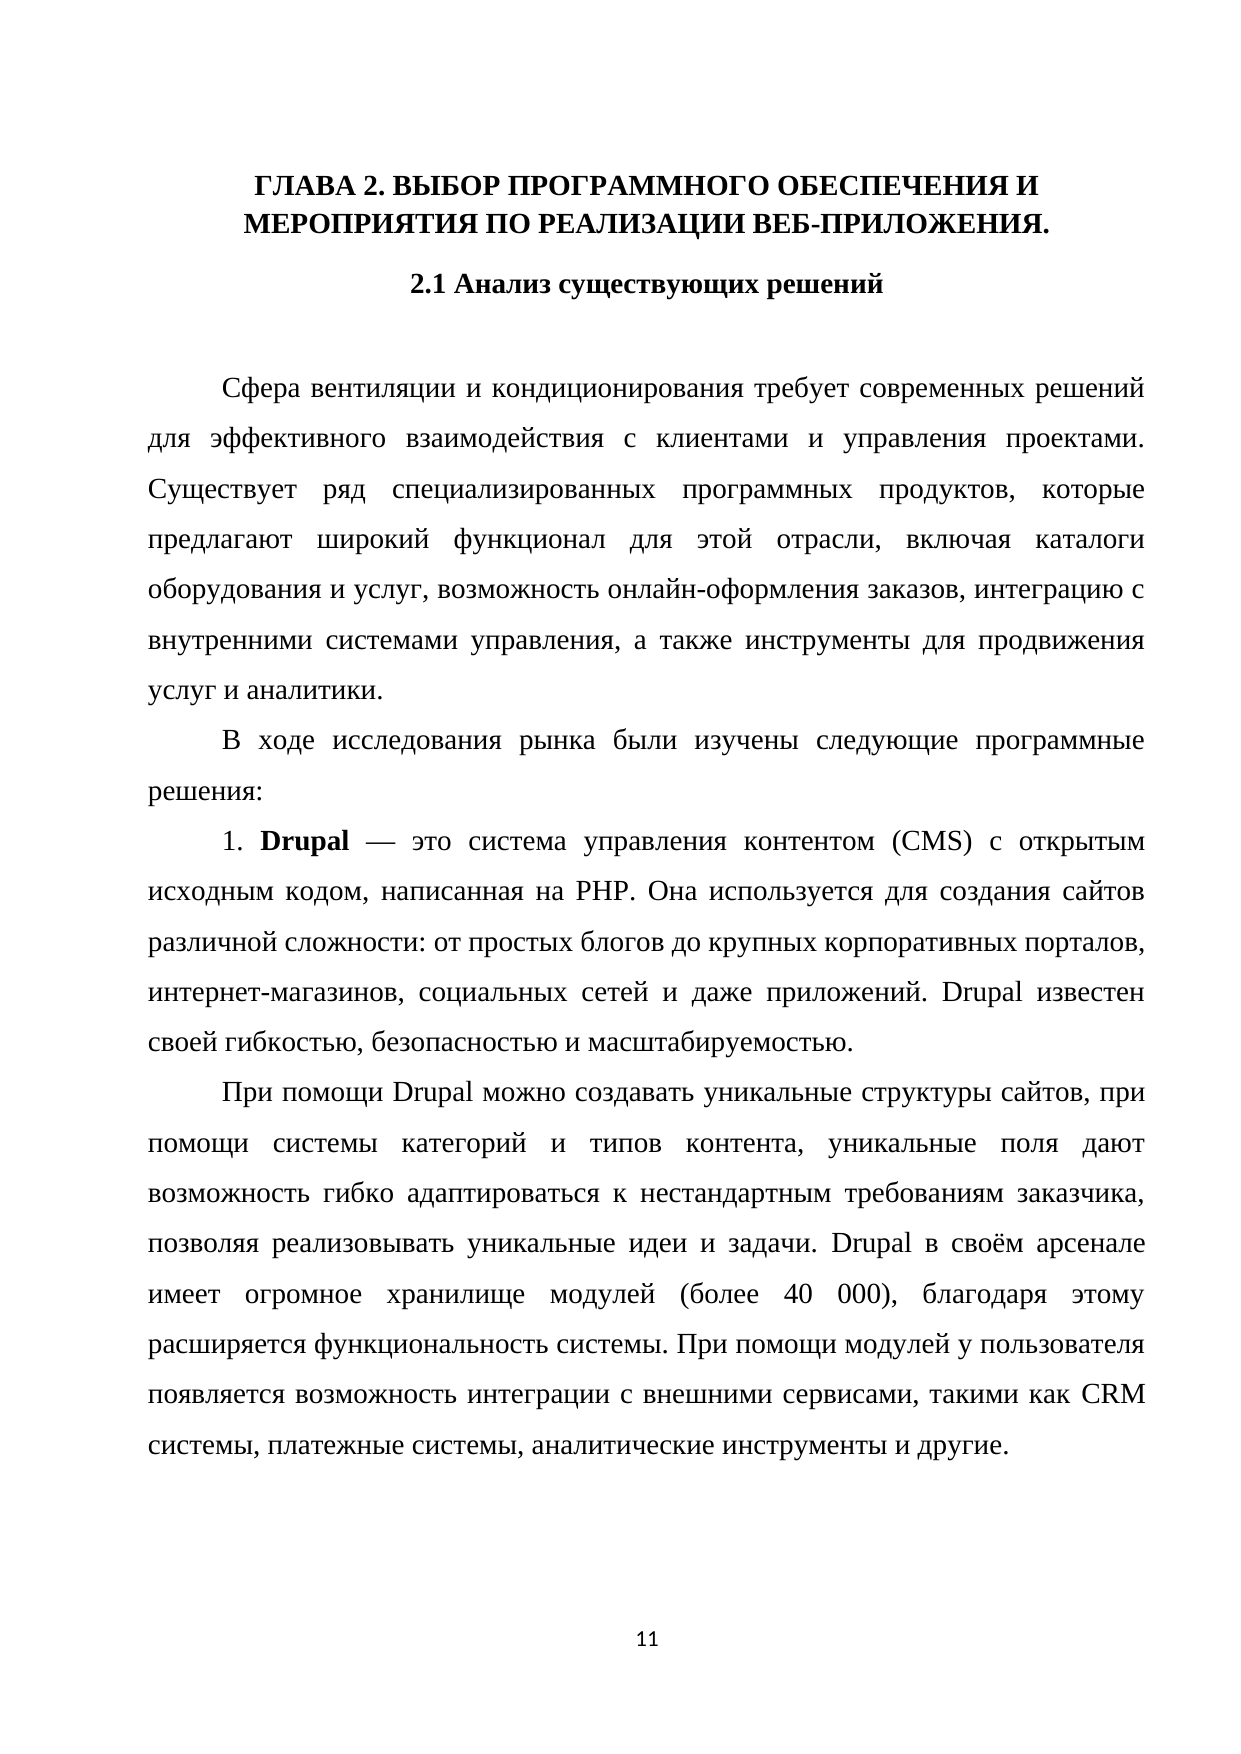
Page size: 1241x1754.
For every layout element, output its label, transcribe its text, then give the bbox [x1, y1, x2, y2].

text 1. Drupal — это система управления контентом (CMS) с открытым исходным кодом, написанная на PHP. Она используется для создания сайтов различной сложности: от простых блогов до крупных корпоративных порталов, интернет-магазинов, социальных сетей и даже приложений. Drupal известен своей гибкостью, безопасностью и масштабируемостью. [148, 823, 1146, 1058]
text Сфера вентиляции и кондиционирования требует современных решений для эффективного взаимодействия с клиентами и управления проектами. Существует ряд специализированных программных продуктов, которые предлагают широкий функционал для этой отрасли, включая каталоги оборудования и услуг, возможность онлайн-оформления заказов, интеграцию с внутренними системами управления, а также инструменты для продвижения услуг и аналитики. [148, 370, 1146, 706]
text При помощи Drupal можно создавать уникальные структуры сайтов, при помощи системы категорий и типов контента, уникальные поля дают возможность гибко адаптироваться к нестандартным требованиям заказчика, позволяя реализовывать уникальные идеи и задачи. Drupal в своём арсенале имеет огромное хранилище модулей (более 40 000), благодаря этому расширяется функциональность системы. При помощи модулей у пользователя появляется возможность интеграции с внешними сервисами, такими как CRM системы, платежные системы, аналитические инструменты и другие. [148, 1074, 1146, 1460]
subtitle ГЛАВА 2. ВЫБОР ПРОГРАММНОГО ОБЕСПЕЧЕНИЯ И МЕРОПРИЯТИЯ ПО РЕАЛИЗАЦИИ ВЕБ-ПРИЛОЖЕНИЯ. [148, 168, 1146, 240]
text В ходе исследования рынка были изучены следующие программные решения: [148, 722, 1146, 806]
subtitle 2.1 Анализ существующих решений [148, 266, 1146, 299]
